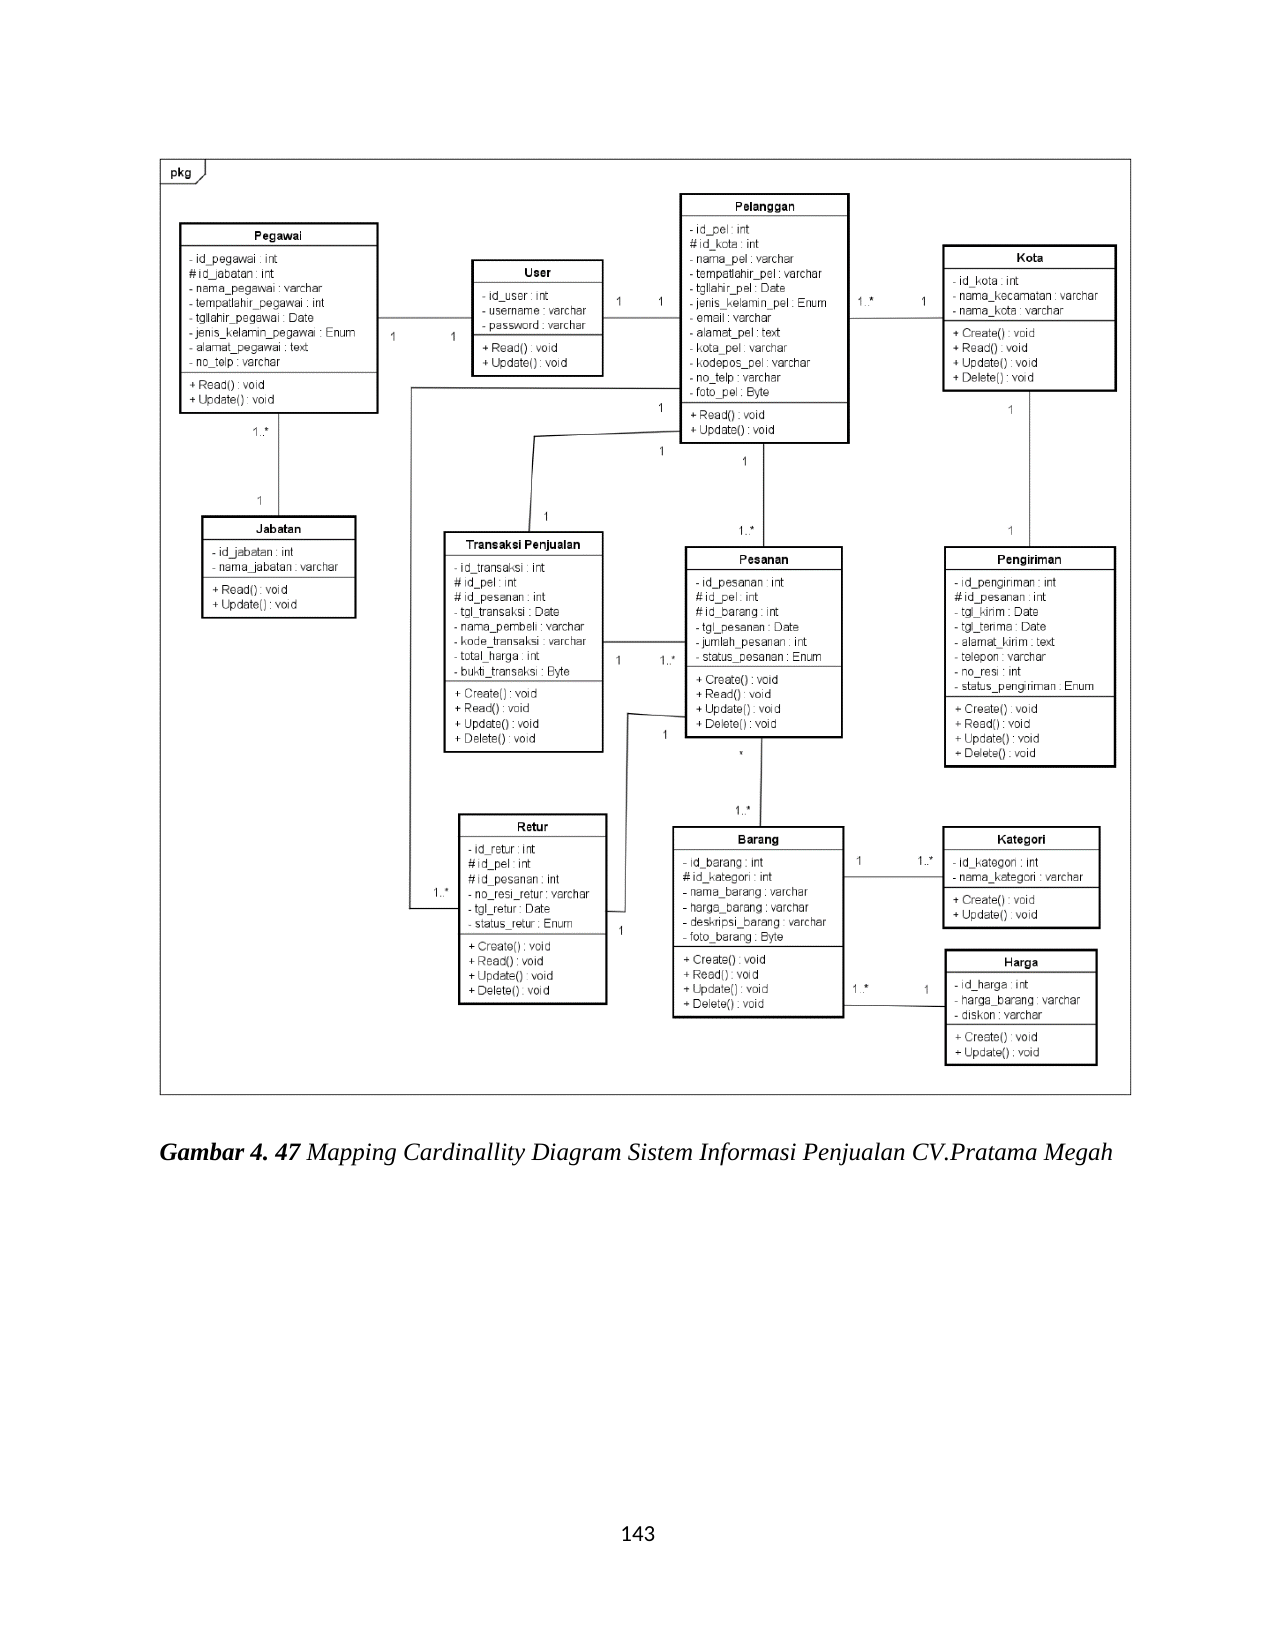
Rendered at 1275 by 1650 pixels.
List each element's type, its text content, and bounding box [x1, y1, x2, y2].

text Gambar 4. 47 Mapping Cardinallity Diagram Sistem Informasi Penjualan CV.Pratama Megah [150, 1137, 1125, 1165]
picture [150, 150, 1140, 1104]
